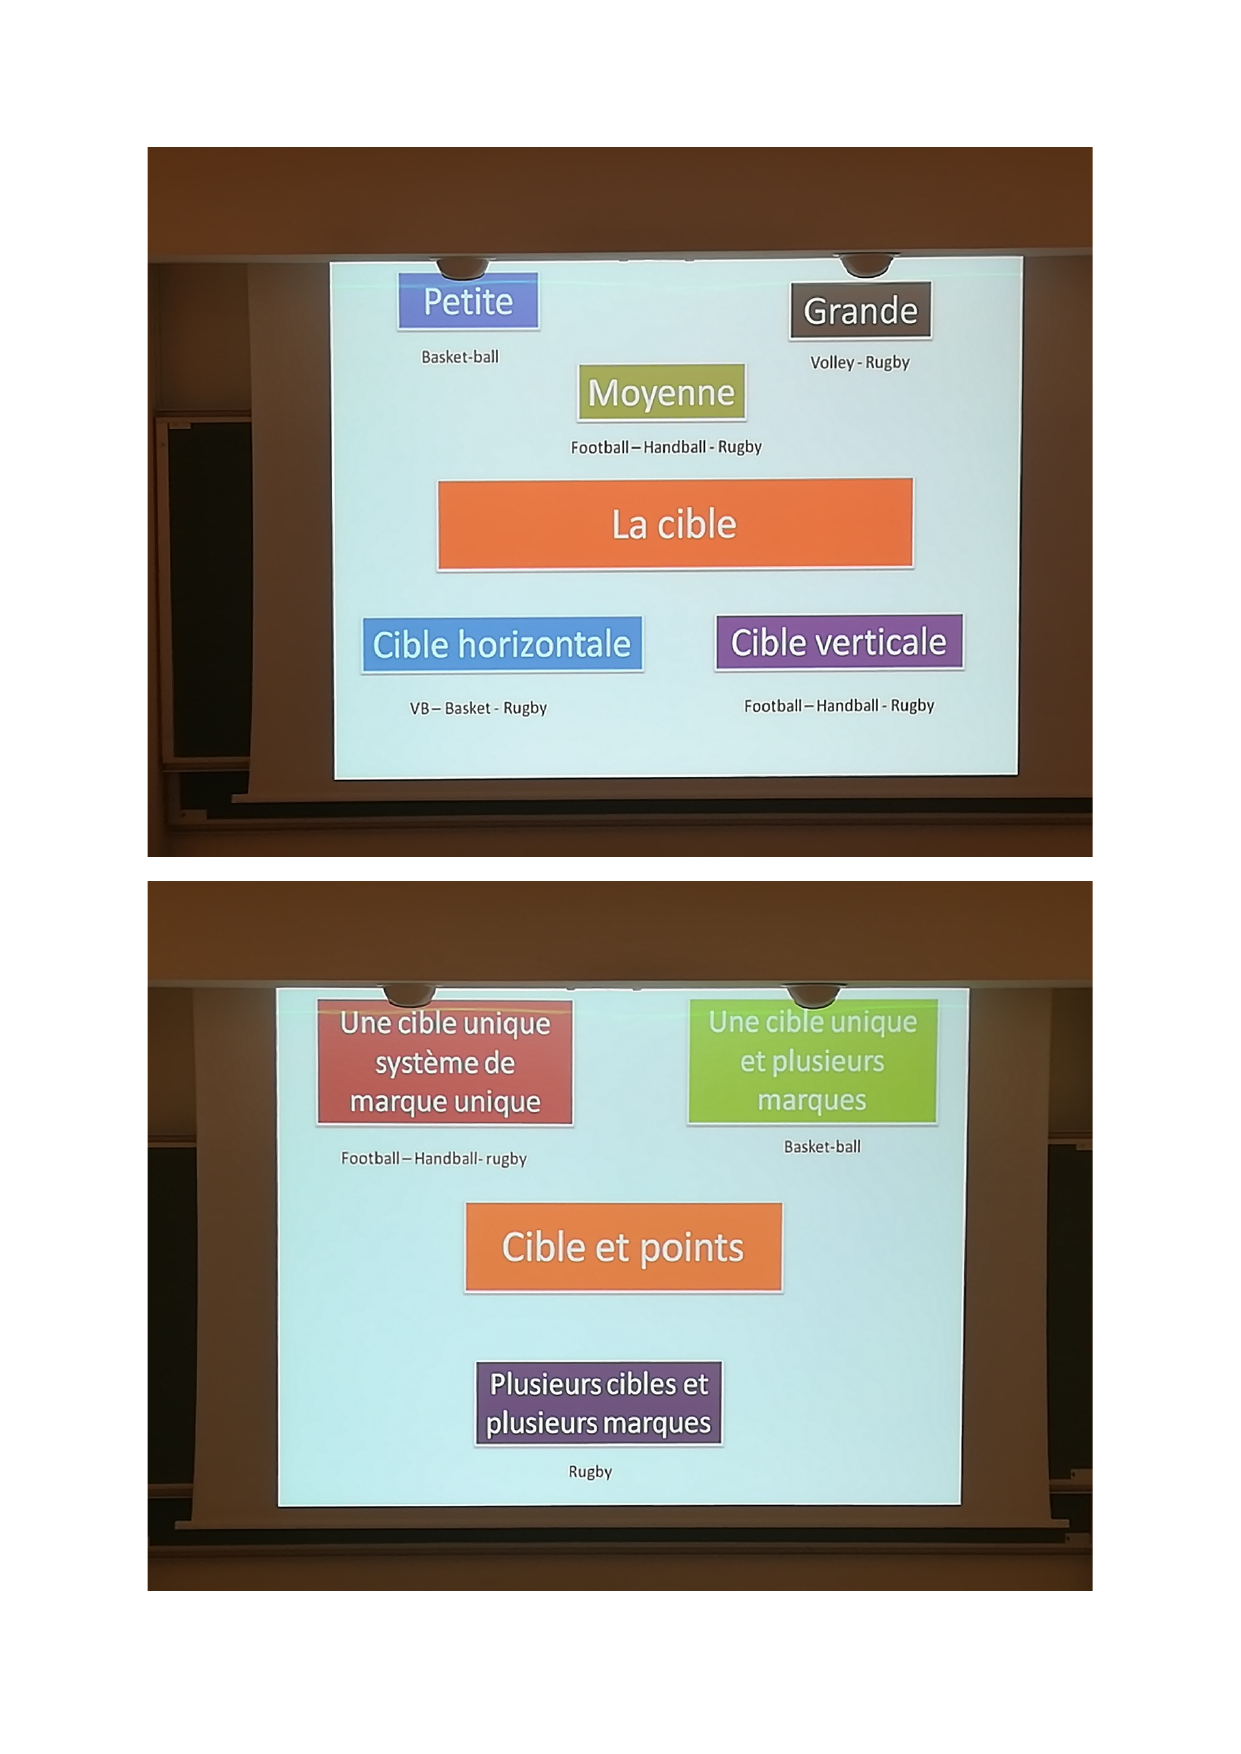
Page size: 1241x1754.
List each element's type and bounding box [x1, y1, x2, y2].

picture [147, 881, 1093, 1591]
picture [147, 147, 1093, 857]
